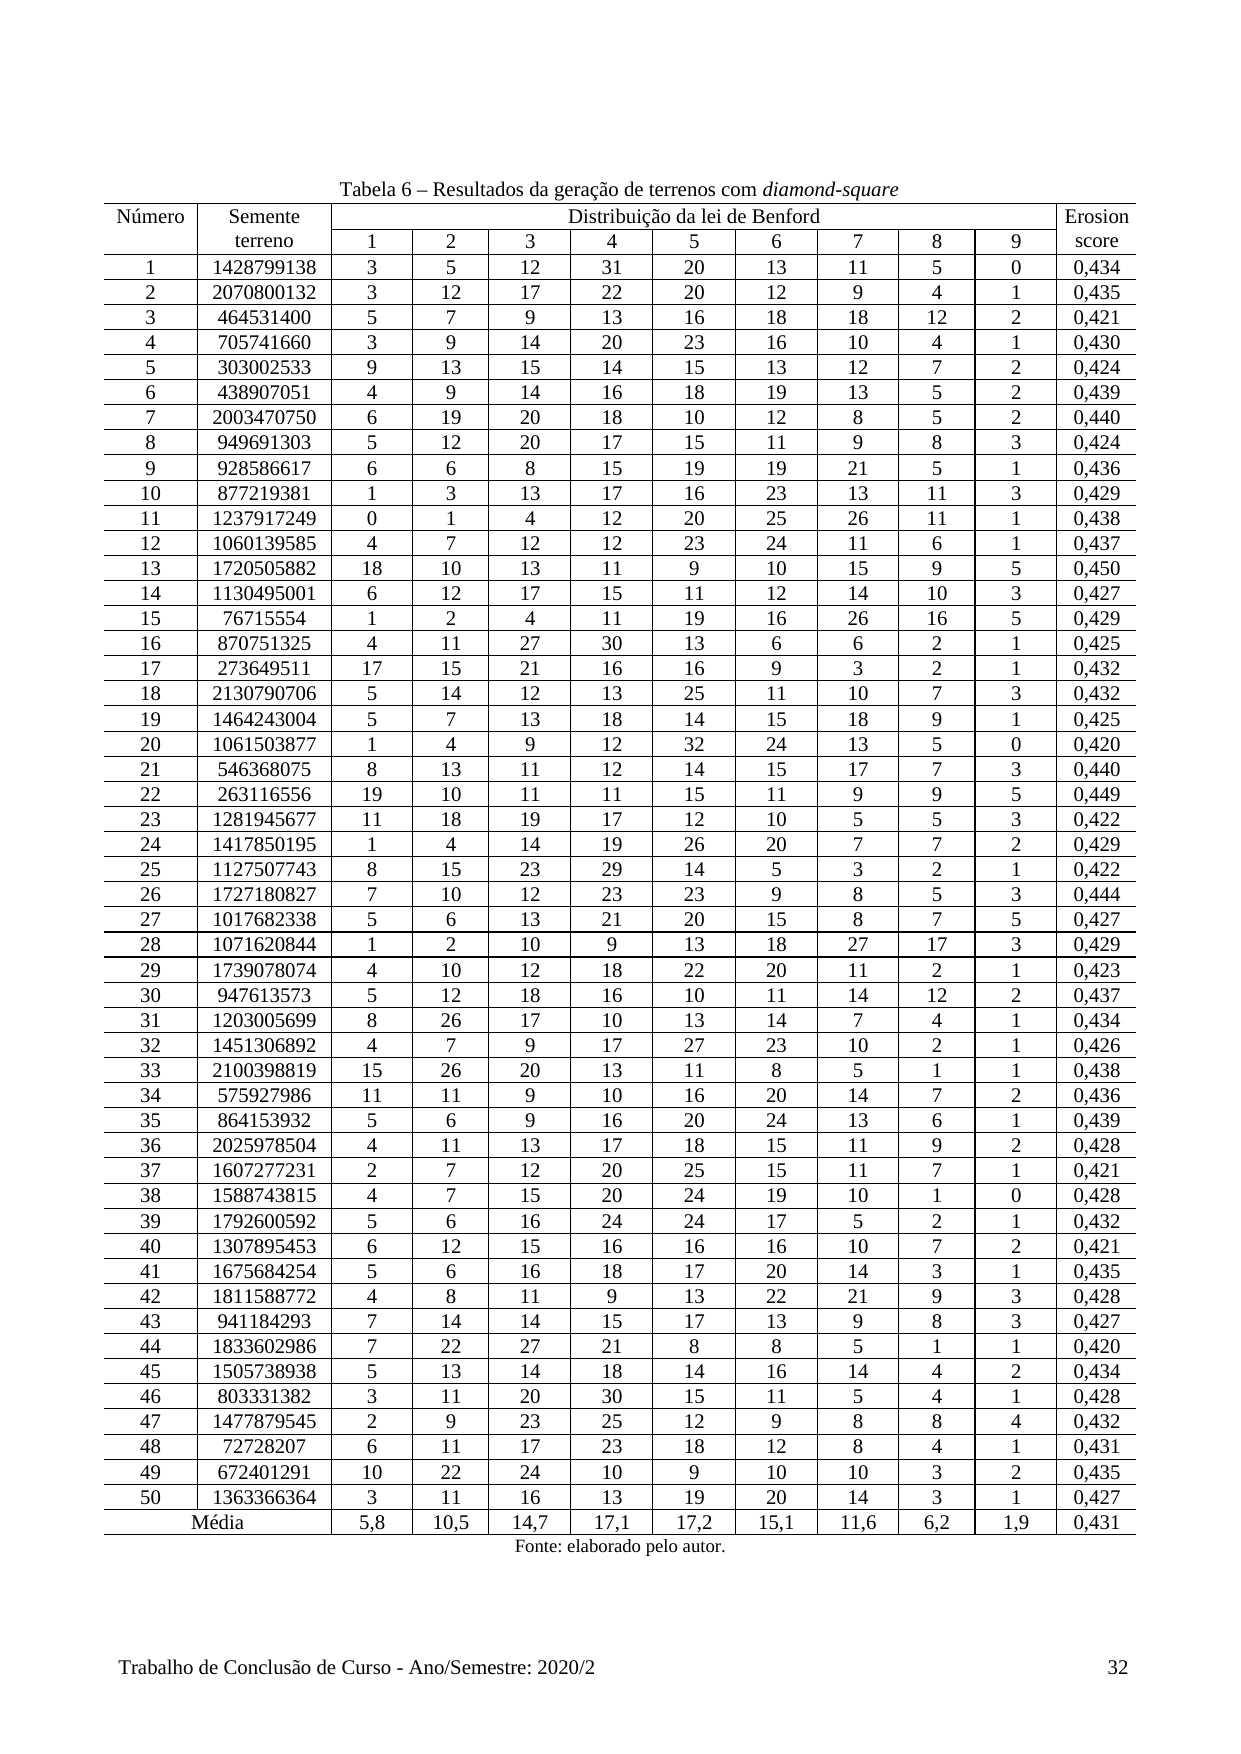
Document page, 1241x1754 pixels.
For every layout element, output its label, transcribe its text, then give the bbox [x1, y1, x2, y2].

table_cell 8 [736, 1058, 817, 1082]
table_cell 11 [489, 757, 570, 781]
table_cell 11 [818, 531, 898, 555]
table_cell 12 [413, 581, 488, 605]
table_cell 0,449 [1057, 782, 1136, 806]
table_cell 5 [332, 706, 412, 731]
table_cell 8 [818, 405, 898, 429]
table_cell 6 [413, 1108, 488, 1132]
table_cell 10 [571, 1083, 652, 1107]
table_cell 20 [653, 1108, 735, 1132]
table_cell 3 [899, 1485, 974, 1509]
table_cell 19 [736, 1184, 817, 1207]
table_cell 18 [653, 380, 735, 404]
table_cell 19 [104, 706, 197, 731]
table_cell 6 [413, 907, 488, 931]
table_cell 25 [104, 857, 197, 881]
table_cell 11 [653, 1058, 735, 1082]
table_cell 11 [899, 506, 974, 530]
table_cell 4 [571, 230, 652, 253]
table_cell 29 [104, 958, 197, 982]
table_cell 0 [332, 506, 412, 530]
table_cell 4 [899, 1384, 974, 1408]
table_cell 15 [818, 556, 898, 580]
table_cell 10 [413, 782, 488, 806]
table_cell 20 [571, 1184, 652, 1207]
table_cell 21 [818, 455, 898, 479]
table_cell 9 [818, 782, 898, 806]
table_cell 16 [571, 1234, 652, 1258]
table_cell 1 [104, 255, 197, 279]
table_cell 1 [976, 656, 1056, 680]
table_cell 16 [489, 1259, 570, 1283]
table_cell 2 [413, 606, 488, 630]
table_cell 13 [489, 481, 570, 504]
table_cell 2025978504 [198, 1133, 331, 1157]
table_cell 1 [976, 531, 1056, 555]
table_cell 26 [818, 606, 898, 630]
table_cell 20 [653, 280, 735, 304]
table_cell 3 [332, 1384, 412, 1408]
table_cell 13 [818, 481, 898, 504]
table_cell 13 [736, 355, 817, 379]
table_cell 30 [104, 983, 197, 1007]
table_cell 0,422 [1057, 807, 1136, 831]
table_cell 4 [104, 330, 197, 354]
table_cell 0 [976, 255, 1056, 279]
table_cell 10 [104, 481, 197, 504]
table_cell 23 [489, 857, 570, 881]
table_cell 0,428 [1057, 1284, 1136, 1308]
table_cell 17 [818, 757, 898, 781]
table_cell 0,425 [1057, 631, 1136, 655]
table_cell 34 [104, 1083, 197, 1107]
table_cell 13 [413, 1359, 488, 1383]
table_cell 5 [736, 857, 817, 881]
table_cell 20 [489, 1384, 570, 1408]
table_cell 13 [653, 933, 735, 956]
table_cell 6 [332, 405, 412, 429]
table_cell 12 [653, 1409, 735, 1433]
table_cell 20 [736, 958, 817, 982]
table_cell 0 [976, 1184, 1056, 1207]
table_cell 20 [653, 506, 735, 530]
table_cell 13 [104, 556, 197, 580]
table_cell 18 [818, 706, 898, 731]
table_cell 11 [571, 556, 652, 580]
table_cell 1017682338 [198, 907, 331, 931]
table_cell 32 [104, 1033, 197, 1057]
table_cell 15 [736, 1133, 817, 1157]
table_cell 6 [104, 380, 197, 404]
table_cell 5 [976, 907, 1056, 931]
table_cell 50 [104, 1485, 197, 1509]
table_cell 15 [736, 757, 817, 781]
table_cell 7 [899, 355, 974, 379]
table_cell 21 [571, 1334, 652, 1358]
table_cell 0,424 [1057, 430, 1136, 454]
table_cell 36 [104, 1133, 197, 1157]
table_cell 25 [653, 681, 735, 705]
table_cell 13 [736, 255, 817, 279]
table_cell 5 [332, 305, 412, 329]
table_cell 7 [413, 1184, 488, 1207]
table_cell 14 [489, 1359, 570, 1383]
table_cell 7 [413, 1033, 488, 1057]
table_cell 7 [899, 1234, 974, 1258]
table_cell 8 [818, 1409, 898, 1433]
table_cell 15 [571, 581, 652, 605]
table_cell 803331382 [198, 1384, 331, 1408]
table_cell 14 [413, 681, 488, 705]
table_cell 13 [571, 1485, 652, 1509]
table_cell 2 [413, 230, 488, 253]
table_cell 1 [976, 1108, 1056, 1132]
table_cell 10 [413, 556, 488, 580]
table_cell 14 [818, 581, 898, 605]
table_cell 11 [489, 1284, 570, 1308]
table_cell 17 [489, 1435, 570, 1458]
table_cell 14 [653, 706, 735, 731]
table_cell 17 [104, 656, 197, 680]
table_cell 16 [736, 1359, 817, 1383]
table_cell 3 [332, 1485, 412, 1509]
table_cell 1417850195 [198, 832, 331, 856]
table_cell 941184293 [198, 1309, 331, 1333]
table_header Semente terreno [198, 204, 331, 253]
table_cell 7 [413, 706, 488, 731]
table_cell 2 [104, 280, 197, 304]
table_cell 0,431 [1057, 1435, 1136, 1458]
table_cell 24 [736, 1108, 817, 1132]
table_cell 5 [332, 907, 412, 931]
table_cell 16 [489, 1485, 570, 1509]
table_cell 1 [976, 330, 1056, 354]
table_cell 0,423 [1057, 958, 1136, 982]
table_cell 13 [413, 355, 488, 379]
table_cell 19 [332, 782, 412, 806]
table_cell 15 [332, 1058, 412, 1082]
table_cell 20 [736, 1083, 817, 1107]
table_cell 18 [653, 1435, 735, 1458]
table_cell 2 [332, 1409, 412, 1433]
table_cell 8 [899, 1409, 974, 1433]
table_cell Média [104, 1510, 331, 1534]
table_cell 0,428 [1057, 1184, 1136, 1207]
table_cell 19 [571, 832, 652, 856]
table_cell 0,436 [1057, 455, 1136, 479]
table_cell 12 [818, 355, 898, 379]
table_cell 947613573 [198, 983, 331, 1007]
table_cell 10 [332, 1460, 412, 1484]
table_cell 15 [653, 430, 735, 454]
table_cell 3 [976, 681, 1056, 705]
table_cell 12 [571, 506, 652, 530]
table_cell 0,432 [1057, 1209, 1136, 1233]
table_cell 14 [571, 355, 652, 379]
table_cell 17 [653, 1309, 735, 1333]
table_cell 7 [413, 1158, 488, 1182]
table_cell 16 [571, 380, 652, 404]
table_cell 2 [976, 405, 1056, 429]
table_cell 11 [413, 1133, 488, 1157]
table_cell 5 [976, 606, 1056, 630]
table_cell 15 [104, 606, 197, 630]
table_cell 1130495001 [198, 581, 331, 605]
table_cell 14 [736, 1008, 817, 1032]
table_cell 5 [899, 255, 974, 279]
table_cell 1071620844 [198, 933, 331, 956]
table_cell 2 [976, 305, 1056, 329]
table_cell 17 [571, 430, 652, 454]
table_cell 0,450 [1057, 556, 1136, 580]
table_cell 4 [332, 631, 412, 655]
table_cell 0,427 [1057, 581, 1136, 605]
table_cell 9 [489, 1033, 570, 1057]
text Tabela 6 – Resultados da geração de terrenos com diamond-square [118, 177, 1122, 201]
table_cell 1428799138 [198, 255, 331, 279]
table_cell 16 [104, 631, 197, 655]
table_cell 1 [899, 1334, 974, 1358]
table_cell 14 [653, 857, 735, 881]
table_cell 7 [413, 305, 488, 329]
table_cell 9 [899, 706, 974, 731]
table_cell 13 [653, 631, 735, 655]
table_cell 14 [653, 757, 735, 781]
table_cell 11 [489, 782, 570, 806]
table_cell 6,2 [899, 1510, 974, 1534]
table_cell 38 [104, 1184, 197, 1207]
table_cell 18 [653, 1133, 735, 1157]
table_cell 0,440 [1057, 405, 1136, 429]
table_cell 9 [489, 305, 570, 329]
table_cell 2 [413, 933, 488, 956]
table_cell 13 [653, 1008, 735, 1032]
table_cell 0,435 [1057, 280, 1136, 304]
table_cell 15 [489, 1184, 570, 1207]
table_cell 2 [332, 1158, 412, 1182]
table_cell 9 [899, 1284, 974, 1308]
table_cell 3 [976, 581, 1056, 605]
table_cell 25 [571, 1409, 652, 1433]
table_cell 22 [413, 1334, 488, 1358]
table_cell 14 [818, 983, 898, 1007]
table_cell 0,425 [1057, 706, 1136, 731]
table_cell 16 [653, 305, 735, 329]
table_cell 39 [104, 1209, 197, 1233]
table_cell 877219381 [198, 481, 331, 504]
table_cell 2 [976, 832, 1056, 856]
table_cell 18 [818, 305, 898, 329]
table_cell 6 [332, 1234, 412, 1258]
table_cell 9 [413, 380, 488, 404]
table_cell 7 [818, 230, 898, 253]
table_cell 10 [818, 1184, 898, 1207]
table_cell 15 [413, 857, 488, 881]
table_cell 3 [899, 1259, 974, 1283]
table_cell 5 [818, 1209, 898, 1233]
table_cell 16 [653, 1083, 735, 1107]
table_cell 1 [976, 958, 1056, 982]
table_cell 1 [976, 857, 1056, 881]
table_cell 7 [332, 1334, 412, 1358]
table_cell 18 [571, 706, 652, 731]
table_cell 26 [413, 1008, 488, 1032]
table_cell 15 [653, 355, 735, 379]
table_cell 5 [332, 1108, 412, 1132]
table_cell 20 [736, 1259, 817, 1283]
table_cell 9 [332, 355, 412, 379]
table_cell 18 [736, 305, 817, 329]
table_cell 6 [332, 581, 412, 605]
table_cell 1 [332, 933, 412, 956]
table_cell 16 [571, 1108, 652, 1132]
table_cell 3 [976, 1309, 1056, 1333]
table_cell 5 [332, 1209, 412, 1233]
table_cell 6 [413, 1259, 488, 1283]
table_cell 9 [489, 1108, 570, 1132]
table_cell 23 [571, 1435, 652, 1458]
table_cell 20 [571, 1158, 652, 1182]
table_cell 23 [104, 807, 197, 831]
table_cell 0,420 [1057, 1334, 1136, 1358]
table_cell 11 [818, 1158, 898, 1182]
table_cell 24 [736, 531, 817, 555]
table_cell 11 [818, 958, 898, 982]
table_cell 15 [571, 1309, 652, 1333]
table_cell 1 [976, 1259, 1056, 1283]
table_cell 2 [899, 631, 974, 655]
table_cell 2 [899, 857, 974, 881]
table_cell 0,429 [1057, 606, 1136, 630]
table_cell 0,432 [1057, 656, 1136, 680]
table_cell 0,422 [1057, 857, 1136, 881]
table_cell 0,431 [1057, 1510, 1136, 1534]
table_cell 19 [653, 455, 735, 479]
table_cell 1 [976, 1334, 1056, 1358]
table_cell 4 [413, 732, 488, 756]
table_cell 4 [899, 1435, 974, 1458]
table_cell 19 [653, 606, 735, 630]
table_cell 15 [653, 782, 735, 806]
table_cell 7 [413, 531, 488, 555]
table_cell 5 [332, 983, 412, 1007]
table_cell 12 [736, 405, 817, 429]
table_cell 4 [899, 280, 974, 304]
table_cell 7 [818, 832, 898, 856]
table_cell 11 [818, 255, 898, 279]
table_cell 16 [653, 481, 735, 504]
table_cell 21 [571, 907, 652, 931]
table_cell 4 [413, 832, 488, 856]
table_cell 12 [413, 280, 488, 304]
table_cell 17 [899, 933, 974, 956]
table_cell 9 [489, 1083, 570, 1107]
table_cell 1 [976, 506, 1056, 530]
table_cell 12 [413, 430, 488, 454]
table_cell 1811588772 [198, 1284, 331, 1308]
table_cell 1 [976, 1485, 1056, 1509]
table_cell 0,434 [1057, 1008, 1136, 1032]
table_cell 9 [899, 556, 974, 580]
table_cell 705741660 [198, 330, 331, 354]
table_cell 13 [489, 1133, 570, 1157]
table_cell 21 [818, 1284, 898, 1308]
table_cell 0,438 [1057, 506, 1136, 530]
table_cell 11 [736, 681, 817, 705]
table_cell 14 [413, 1309, 488, 1333]
table_cell 4 [899, 330, 974, 354]
table_cell 18 [736, 933, 817, 956]
table_cell 1 [976, 455, 1056, 479]
table_cell 2100398819 [198, 1058, 331, 1082]
table_cell 14 [818, 1259, 898, 1283]
table_cell 0,426 [1057, 1033, 1136, 1057]
table_cell 7 [104, 405, 197, 429]
table_cell 30 [571, 1384, 652, 1408]
table_cell 8 [899, 1309, 974, 1333]
table_cell 37 [104, 1158, 197, 1182]
table_cell 10 [736, 807, 817, 831]
table_cell 22 [736, 1284, 817, 1308]
table_cell 10 [818, 330, 898, 354]
table_cell 8 [899, 430, 974, 454]
table_cell 6 [818, 631, 898, 655]
table_cell 10 [653, 405, 735, 429]
table_cell 13 [818, 380, 898, 404]
table_cell 10 [653, 983, 735, 1007]
table_cell 14 [818, 1083, 898, 1107]
table_cell 20 [489, 1058, 570, 1082]
table_cell 0,428 [1057, 1133, 1136, 1157]
table_cell 14 [818, 1359, 898, 1383]
table_cell 2 [976, 355, 1056, 379]
table_cell 5 [332, 1259, 412, 1283]
table_cell 23 [736, 481, 817, 504]
table_cell 4 [332, 958, 412, 982]
table_cell 23 [653, 531, 735, 555]
table_cell 273649511 [198, 656, 331, 680]
table_cell 14 [104, 581, 197, 605]
table_cell 5 [818, 807, 898, 831]
table_cell 1833602986 [198, 1334, 331, 1358]
table_cell 10,5 [413, 1510, 488, 1534]
table_cell 0,435 [1057, 1460, 1136, 1484]
table_cell 12 [489, 531, 570, 555]
table_cell 438907051 [198, 380, 331, 404]
table_cell 4 [489, 506, 570, 530]
table_cell 0,427 [1057, 907, 1136, 931]
table_cell 9 [653, 1460, 735, 1484]
table_cell 3 [976, 933, 1056, 956]
table_cell 5 [332, 681, 412, 705]
table_cell 16 [736, 1234, 817, 1258]
table_cell 303002533 [198, 355, 331, 379]
table_cell 13 [571, 681, 652, 705]
table_cell 4 [332, 1033, 412, 1057]
table_cell 9 [736, 656, 817, 680]
table_cell 3 [976, 882, 1056, 906]
table_cell 864153932 [198, 1108, 331, 1132]
table_cell 7 [899, 907, 974, 931]
table_cell 1281945677 [198, 807, 331, 831]
table_cell 1 [899, 1184, 974, 1207]
table_cell 11 [413, 631, 488, 655]
table_cell 9 [413, 1409, 488, 1433]
table_cell 16 [571, 656, 652, 680]
table_cell 41 [104, 1259, 197, 1283]
table_cell 10 [736, 1460, 817, 1484]
table_cell 1 [899, 1058, 974, 1082]
table_cell 3 [976, 757, 1056, 781]
table_cell 5 [899, 380, 974, 404]
table_cell 23 [736, 1033, 817, 1057]
table_cell 76715554 [198, 606, 331, 630]
table_cell 26 [104, 882, 197, 906]
table_cell 5 [818, 1334, 898, 1358]
table_cell 1061503877 [198, 732, 331, 756]
table_cell 11 [332, 807, 412, 831]
table_cell 2 [899, 958, 974, 982]
table_cell 14 [653, 1359, 735, 1383]
table_cell 1 [976, 1033, 1056, 1057]
table_cell 3 [976, 1284, 1056, 1308]
table_cell 1 [976, 1058, 1056, 1082]
table_cell 18 [104, 681, 197, 705]
table_cell 9 [818, 1309, 898, 1333]
table_cell 12 [489, 255, 570, 279]
table_cell 1203005699 [198, 1008, 331, 1032]
table_cell 1 [976, 1008, 1056, 1032]
table_cell 1 [976, 280, 1056, 304]
table_cell 1 [976, 1209, 1056, 1233]
table_cell 4 [899, 1359, 974, 1383]
table_cell 9 [571, 1284, 652, 1308]
table_cell 47 [104, 1409, 197, 1433]
table_cell 11 [736, 782, 817, 806]
table_cell 20 [489, 430, 570, 454]
table_cell 1607277231 [198, 1158, 331, 1182]
table_cell 1 [413, 506, 488, 530]
table_cell 42 [104, 1284, 197, 1308]
table_cell 15 [736, 907, 817, 931]
table_cell 12 [571, 531, 652, 555]
table_cell 0,440 [1057, 757, 1136, 781]
table_cell 17 [332, 656, 412, 680]
table_cell 0,436 [1057, 1083, 1136, 1107]
table_cell 1477879545 [198, 1409, 331, 1433]
table_cell 3 [332, 255, 412, 279]
table_cell 4 [332, 1284, 412, 1308]
table_cell 1451306892 [198, 1033, 331, 1057]
table_cell 16 [571, 983, 652, 1007]
table_cell 9 [899, 782, 974, 806]
table_cell 1727180827 [198, 882, 331, 906]
table_cell 11 [413, 1083, 488, 1107]
table_cell 6 [899, 1108, 974, 1132]
table_cell 10 [899, 581, 974, 605]
table_cell 17 [571, 481, 652, 504]
table_cell 1 [976, 1384, 1056, 1408]
table_cell 2 [976, 1460, 1056, 1484]
table_cell 24 [736, 732, 817, 756]
table_cell 10 [818, 1033, 898, 1057]
table_cell 0,444 [1057, 882, 1136, 906]
table_cell 8 [104, 430, 197, 454]
table_cell 9 [104, 455, 197, 479]
table_cell 6 [736, 631, 817, 655]
table_cell 33 [104, 1058, 197, 1082]
table_cell 10 [413, 958, 488, 982]
table_cell 8 [489, 455, 570, 479]
table_cell 23 [653, 882, 735, 906]
table_cell 0,437 [1057, 531, 1136, 555]
table_cell 546368075 [198, 757, 331, 781]
table_cell 12 [489, 958, 570, 982]
table_cell 1363366364 [198, 1485, 331, 1509]
table_cell 0,429 [1057, 832, 1136, 856]
table_cell 1505738938 [198, 1359, 331, 1383]
table_cell 11 [736, 983, 817, 1007]
table_cell 10 [818, 1234, 898, 1258]
table_cell 6 [736, 230, 817, 253]
table_cell 2070800132 [198, 280, 331, 304]
table_cell 44 [104, 1334, 197, 1358]
table_cell 22 [571, 280, 652, 304]
table_cell 11 [413, 1435, 488, 1458]
table_header Distribuição da lei de Benford [332, 204, 1056, 228]
table_cell 25 [653, 1158, 735, 1182]
table_cell 0,439 [1057, 380, 1136, 404]
table_cell 20 [736, 832, 817, 856]
table_cell 19 [736, 380, 817, 404]
table_cell 6 [332, 1435, 412, 1458]
table_cell 17,1 [571, 1510, 652, 1534]
table_cell 0,428 [1057, 1384, 1136, 1408]
table_cell 17 [489, 1008, 570, 1032]
table_cell 26 [818, 506, 898, 530]
table_cell 1127507743 [198, 857, 331, 881]
table_cell 1 [332, 732, 412, 756]
table_cell 4 [332, 1184, 412, 1207]
table_cell 18 [571, 958, 652, 982]
table_cell 23 [653, 330, 735, 354]
table_cell 9 [413, 330, 488, 354]
table_cell 8 [332, 857, 412, 881]
table_cell 28 [104, 933, 197, 956]
table_cell 2 [976, 380, 1056, 404]
table_cell 16 [489, 1209, 570, 1233]
table_cell 7 [899, 681, 974, 705]
table_cell 0,421 [1057, 305, 1136, 329]
table_cell 14 [489, 1309, 570, 1333]
table_cell 27 [489, 631, 570, 655]
table_cell 15 [489, 1234, 570, 1258]
table_cell 5 [104, 355, 197, 379]
table_cell 12 [104, 531, 197, 555]
table_cell 870751325 [198, 631, 331, 655]
table_cell 12 [413, 1234, 488, 1258]
table_cell 9 [489, 732, 570, 756]
table_cell 5 [818, 1384, 898, 1408]
table_cell 21 [104, 757, 197, 781]
table_cell 40 [104, 1234, 197, 1258]
table_cell 6 [332, 455, 412, 479]
table_cell 1 [976, 1158, 1056, 1182]
table_cell 6 [413, 455, 488, 479]
table_cell 16 [736, 330, 817, 354]
table_cell 11 [104, 506, 197, 530]
table_cell 5 [818, 1058, 898, 1082]
table_cell 7 [332, 882, 412, 906]
table_cell 20 [571, 330, 652, 354]
table_cell 7 [899, 1083, 974, 1107]
table_cell 13 [736, 1309, 817, 1333]
table_cell 72728207 [198, 1435, 331, 1458]
table_cell 3 [976, 807, 1056, 831]
table_cell 6 [899, 531, 974, 555]
table_cell 13 [489, 907, 570, 931]
table_cell 5 [653, 230, 735, 253]
table_cell 8 [899, 230, 974, 253]
table_cell 0,427 [1057, 1485, 1136, 1509]
table_cell 10 [818, 1460, 898, 1484]
table_cell 12 [489, 681, 570, 705]
table_cell 12 [571, 732, 652, 756]
table_cell 25 [736, 506, 817, 530]
table_cell 10 [413, 882, 488, 906]
table_cell 21 [489, 656, 570, 680]
table_cell 29 [571, 857, 652, 881]
table_cell 16 [653, 656, 735, 680]
table_cell 2 [976, 1133, 1056, 1157]
table_cell 11 [736, 1384, 817, 1408]
table_cell 4 [899, 1008, 974, 1032]
table_cell 32 [653, 732, 735, 756]
table_cell 2 [899, 656, 974, 680]
table_cell 0,427 [1057, 1309, 1136, 1333]
table_cell 5 [899, 405, 974, 429]
table_cell 17 [571, 1133, 652, 1157]
table_cell 22 [653, 958, 735, 982]
table_cell 15 [653, 1384, 735, 1408]
table_cell 1720505882 [198, 556, 331, 580]
table_cell 8 [818, 907, 898, 931]
table_cell 1 [332, 481, 412, 504]
table_cell 13 [653, 1284, 735, 1308]
table_cell 45 [104, 1359, 197, 1383]
table_cell 16 [653, 1234, 735, 1258]
table_cell 8 [736, 1334, 817, 1358]
table_cell 23 [489, 1409, 570, 1433]
table_cell 1060139585 [198, 531, 331, 555]
table_cell 4 [976, 1409, 1056, 1433]
table_cell 9 [976, 230, 1056, 253]
table_cell 1739078074 [198, 958, 331, 982]
table_cell 49 [104, 1460, 197, 1484]
table_cell 5 [899, 455, 974, 479]
table_cell 12 [736, 1435, 817, 1458]
table_cell 2 [899, 1209, 974, 1233]
table_cell 15 [736, 1158, 817, 1182]
table_cell 8 [332, 1008, 412, 1032]
table_cell 10 [818, 681, 898, 705]
table_cell 0,429 [1057, 933, 1136, 956]
table_cell 13 [571, 1058, 652, 1082]
table_cell 1792600592 [198, 1209, 331, 1233]
table_cell 4 [332, 1133, 412, 1157]
table_cell 13 [489, 706, 570, 731]
table_cell 12 [899, 983, 974, 1007]
table_cell 0,430 [1057, 330, 1136, 354]
table_cell 2 [976, 1234, 1056, 1258]
table_cell 17,2 [653, 1510, 735, 1534]
table_cell 5 [976, 782, 1056, 806]
table_cell 15 [736, 706, 817, 731]
table_cell 10 [736, 556, 817, 580]
table_cell 5 [332, 1359, 412, 1383]
table_cell 11 [571, 606, 652, 630]
text Fonte: elaborado pelo autor. [118, 1535, 1122, 1556]
table_cell 0,429 [1057, 481, 1136, 504]
table_cell 464531400 [198, 305, 331, 329]
table_cell 17 [571, 807, 652, 831]
table_cell 1588743815 [198, 1184, 331, 1207]
table_cell 24 [104, 832, 197, 856]
table_cell 19 [413, 405, 488, 429]
table_cell 14 [818, 1485, 898, 1509]
table_cell 3 [899, 1460, 974, 1484]
table_cell 2003470750 [198, 405, 331, 429]
table_cell 17 [653, 1259, 735, 1283]
table_cell 24 [489, 1460, 570, 1484]
table_cell 2 [976, 983, 1056, 1007]
table_cell 9 [818, 430, 898, 454]
table_cell 3 [413, 481, 488, 504]
table_cell 22 [413, 1460, 488, 1484]
table_cell 17 [489, 581, 570, 605]
table_cell 7 [899, 832, 974, 856]
table_cell 1 [332, 832, 412, 856]
table_cell 20 [653, 907, 735, 931]
table_cell 9 [818, 280, 898, 304]
table_cell 18 [489, 983, 570, 1007]
table_cell 11 [736, 430, 817, 454]
table_cell 3 [489, 230, 570, 253]
table_cell 5,8 [332, 1510, 412, 1534]
table_cell 3 [104, 305, 197, 329]
table_cell 5 [899, 882, 974, 906]
table_cell 0,435 [1057, 1259, 1136, 1283]
table_cell 18 [413, 807, 488, 831]
table_cell 48 [104, 1435, 197, 1458]
table_cell 1307895453 [198, 1234, 331, 1258]
table_cell 19 [489, 807, 570, 831]
table_cell 0,437 [1057, 983, 1136, 1007]
table_cell 5 [332, 430, 412, 454]
table_cell 575927986 [198, 1083, 331, 1107]
table_cell 23 [571, 882, 652, 906]
table_cell 18 [571, 1259, 652, 1283]
table_cell 43 [104, 1309, 197, 1333]
table_cell 3 [332, 280, 412, 304]
table_cell 30 [571, 631, 652, 655]
table_cell 12 [489, 1158, 570, 1182]
table_cell 15 [571, 455, 652, 479]
table_cell 22 [104, 782, 197, 806]
table_cell 27 [818, 933, 898, 956]
table_cell 13 [818, 1108, 898, 1132]
table_cell 949691303 [198, 430, 331, 454]
table_cell 5 [413, 255, 488, 279]
table_cell 12 [653, 807, 735, 831]
table_cell 263116556 [198, 782, 331, 806]
table_cell 10 [571, 1460, 652, 1484]
table_cell 7 [899, 1158, 974, 1182]
table_cell 14 [489, 380, 570, 404]
table_cell 27 [104, 907, 197, 931]
table_cell 26 [653, 832, 735, 856]
table_cell 12 [489, 882, 570, 906]
table_cell 9 [653, 556, 735, 580]
table_cell 5 [899, 807, 974, 831]
table_cell 19 [736, 455, 817, 479]
table_cell 8 [818, 1435, 898, 1458]
table_cell 0,421 [1057, 1234, 1136, 1258]
table_cell 7 [332, 1309, 412, 1333]
table_cell 0,432 [1057, 1409, 1136, 1433]
table_cell 12 [899, 305, 974, 329]
table_cell 11 [818, 1133, 898, 1157]
table_cell 17 [571, 1033, 652, 1057]
table_cell 15 [413, 656, 488, 680]
table_header Erosion score [1057, 204, 1136, 253]
table_cell 14,7 [489, 1510, 570, 1534]
table_cell 10 [489, 933, 570, 956]
table_cell 0,438 [1057, 1058, 1136, 1082]
table_cell 11 [413, 1384, 488, 1408]
table_cell 46 [104, 1384, 197, 1408]
table_cell 9 [736, 882, 817, 906]
table_cell 1 [976, 706, 1056, 731]
table_cell 11,6 [818, 1510, 898, 1534]
table_cell 18 [332, 556, 412, 580]
table_cell 20 [736, 1485, 817, 1509]
table_cell 3 [976, 430, 1056, 454]
table_cell 13 [818, 732, 898, 756]
table_cell 24 [653, 1209, 735, 1233]
table_cell 8 [818, 882, 898, 906]
table_cell 14 [489, 330, 570, 354]
table_cell 15,1 [736, 1510, 817, 1534]
table_cell 12 [736, 581, 817, 605]
table_cell 1464243004 [198, 706, 331, 731]
table_cell 2 [976, 1359, 1056, 1383]
table_cell 11 [413, 1485, 488, 1509]
table_cell 2130790706 [198, 681, 331, 705]
table_cell 1,9 [976, 1510, 1056, 1534]
table_cell 11 [571, 782, 652, 806]
table_cell 0,432 [1057, 681, 1136, 705]
table_cell 6 [413, 1209, 488, 1233]
table_cell 3 [818, 656, 898, 680]
table_cell 13 [413, 757, 488, 781]
table_cell 1 [332, 606, 412, 630]
table_cell 3 [332, 330, 412, 354]
table_cell 31 [571, 255, 652, 279]
table_cell 12 [413, 983, 488, 1007]
table_cell 24 [653, 1184, 735, 1207]
table_cell 18 [571, 1359, 652, 1383]
table_cell 928586617 [198, 455, 331, 479]
table_cell 8 [332, 757, 412, 781]
table_cell 12 [571, 757, 652, 781]
table_cell 17 [489, 280, 570, 304]
table_cell 9 [571, 933, 652, 956]
table_cell 0,421 [1057, 1158, 1136, 1182]
table_cell 8 [653, 1334, 735, 1358]
table_cell 13 [489, 556, 570, 580]
table_cell 17 [736, 1209, 817, 1233]
table_cell 27 [653, 1033, 735, 1057]
table_cell 7 [899, 757, 974, 781]
table_cell 15 [489, 355, 570, 379]
table_cell 31 [104, 1008, 197, 1032]
table_cell 1 [332, 230, 412, 253]
table_cell 16 [899, 606, 974, 630]
table_cell 20 [653, 255, 735, 279]
table_header Número [104, 204, 197, 253]
table_cell 11 [332, 1083, 412, 1107]
table_cell 0,439 [1057, 1108, 1136, 1132]
table_cell 3 [818, 857, 898, 881]
table_cell 8 [413, 1284, 488, 1308]
table_cell 0,434 [1057, 1359, 1136, 1383]
table_cell 7 [818, 1008, 898, 1032]
table_cell 1 [976, 1435, 1056, 1458]
table_cell 4 [489, 606, 570, 630]
table_cell 0 [976, 732, 1056, 756]
table_cell 9 [899, 1133, 974, 1157]
table_cell 18 [571, 405, 652, 429]
table_cell 10 [571, 1008, 652, 1032]
table_cell 35 [104, 1108, 197, 1132]
table_cell 12 [736, 280, 817, 304]
table_cell 24 [571, 1209, 652, 1233]
table_cell 1675684254 [198, 1259, 331, 1283]
table_cell 4 [332, 380, 412, 404]
table_cell 19 [653, 1485, 735, 1509]
table_cell 2 [899, 1033, 974, 1057]
table_cell 1237917249 [198, 506, 331, 530]
table_cell 2 [976, 1083, 1056, 1107]
table_cell 11 [653, 581, 735, 605]
table_cell 20 [489, 405, 570, 429]
table_cell 0,424 [1057, 355, 1136, 379]
table_cell 14 [489, 832, 570, 856]
table_cell 5 [976, 556, 1056, 580]
table_cell 0,434 [1057, 255, 1136, 279]
table_cell 3 [976, 481, 1056, 504]
table_cell 0,420 [1057, 732, 1136, 756]
table_cell 5 [899, 732, 974, 756]
table_cell 20 [104, 732, 197, 756]
table_cell 9 [736, 1409, 817, 1433]
table_cell 13 [571, 305, 652, 329]
table_cell 16 [736, 606, 817, 630]
table_cell 26 [413, 1058, 488, 1082]
table_cell 1 [976, 631, 1056, 655]
table_cell 672401291 [198, 1460, 331, 1484]
table_cell 4 [332, 531, 412, 555]
table_cell 11 [899, 481, 974, 504]
table_cell 27 [489, 1334, 570, 1358]
